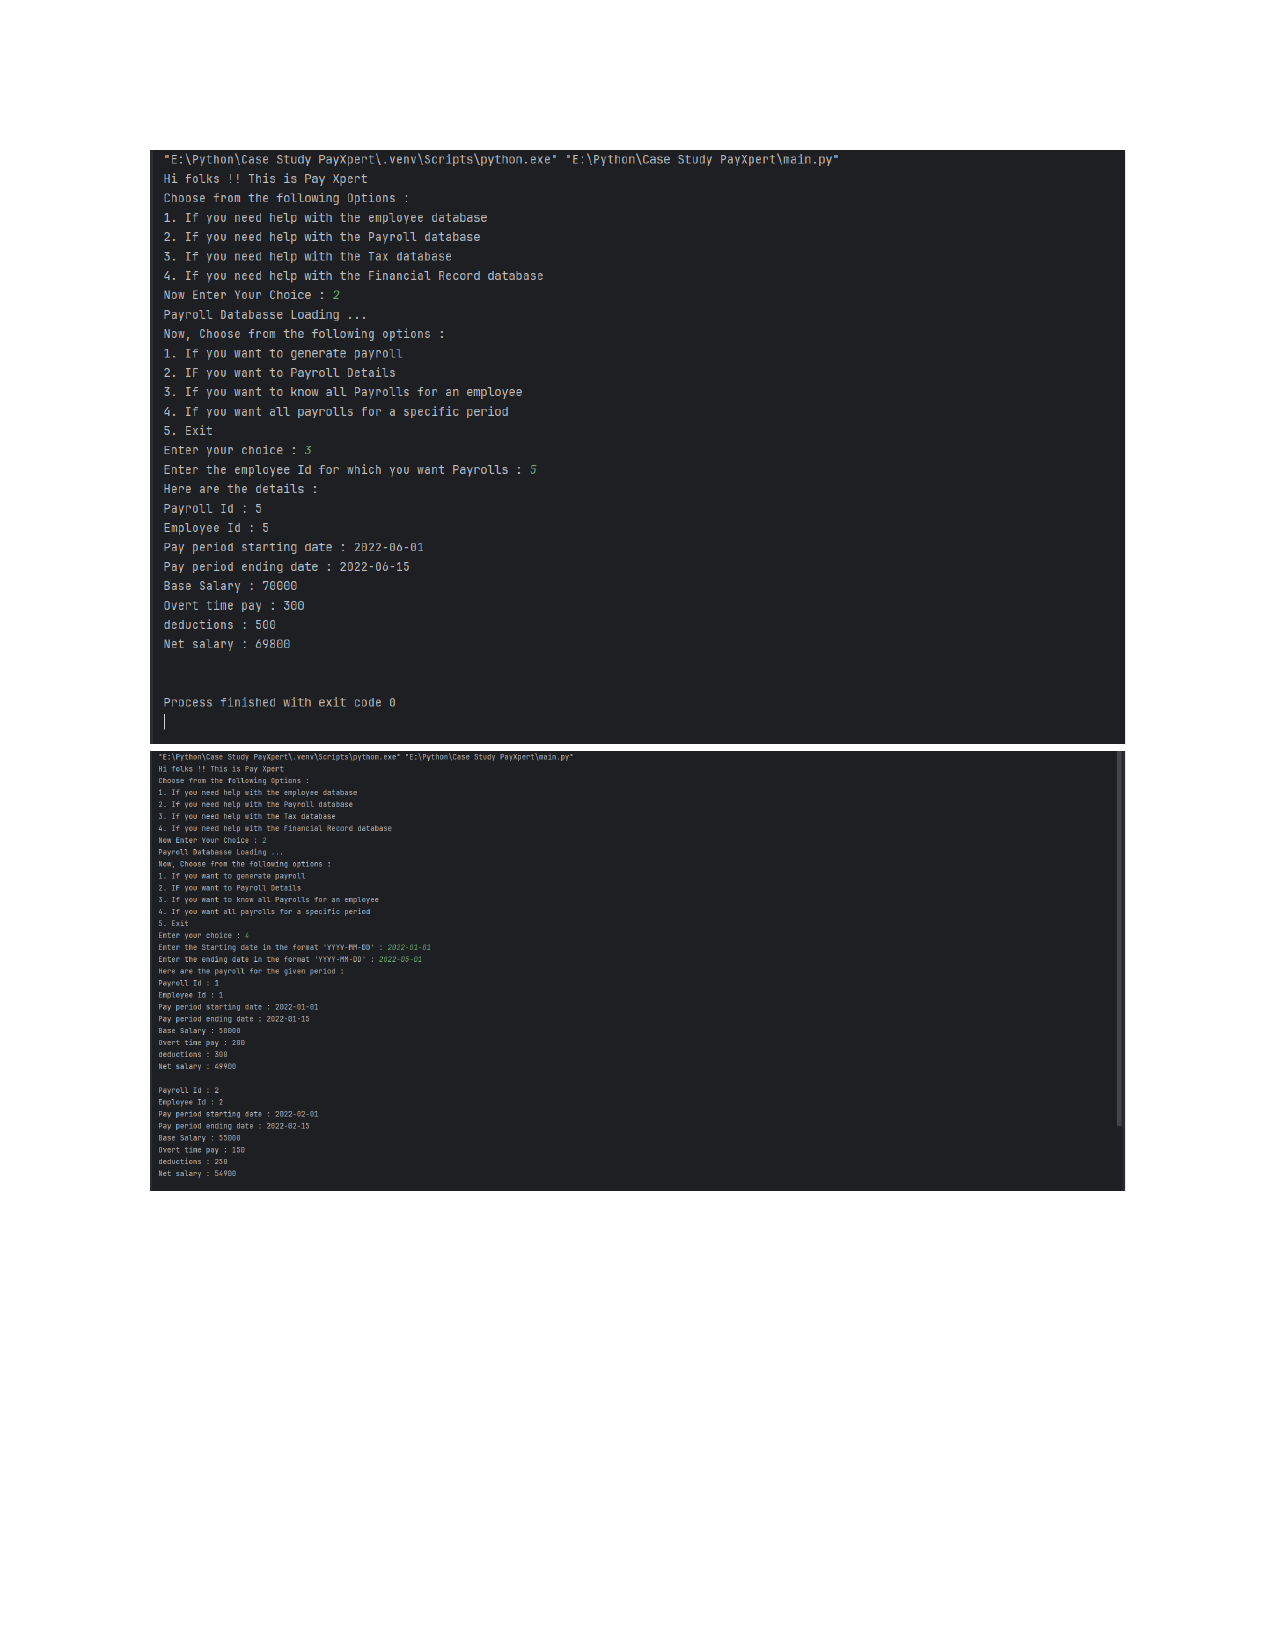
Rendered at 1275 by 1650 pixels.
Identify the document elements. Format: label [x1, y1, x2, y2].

picture [150, 150, 1125, 744]
picture [150, 751, 1125, 1191]
